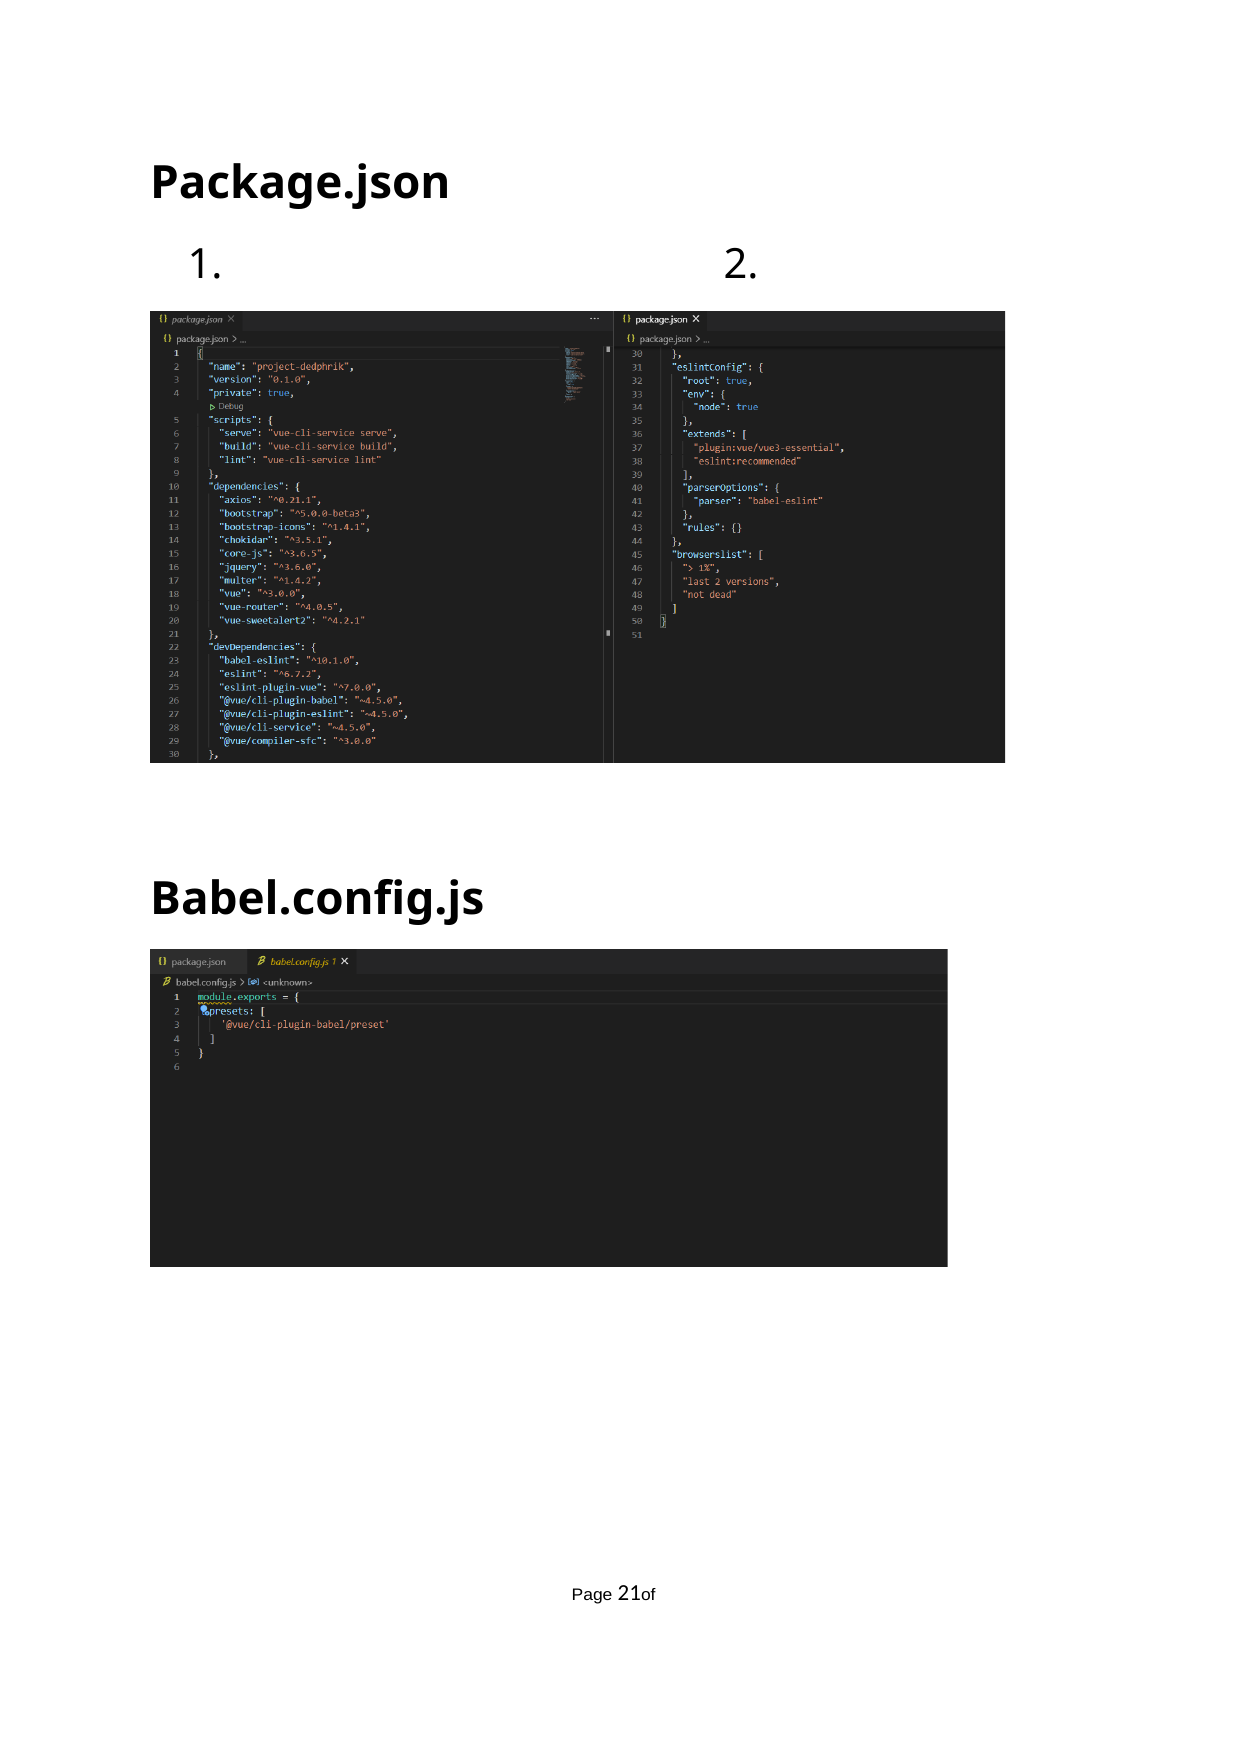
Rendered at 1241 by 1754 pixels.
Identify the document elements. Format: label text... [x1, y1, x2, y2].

text Package.json [150, 150, 1090, 212]
list 2. [187, 234, 1090, 291]
text Babel.config.js [150, 865, 1090, 928]
picture [150, 311, 1005, 763]
picture [150, 949, 948, 1267]
